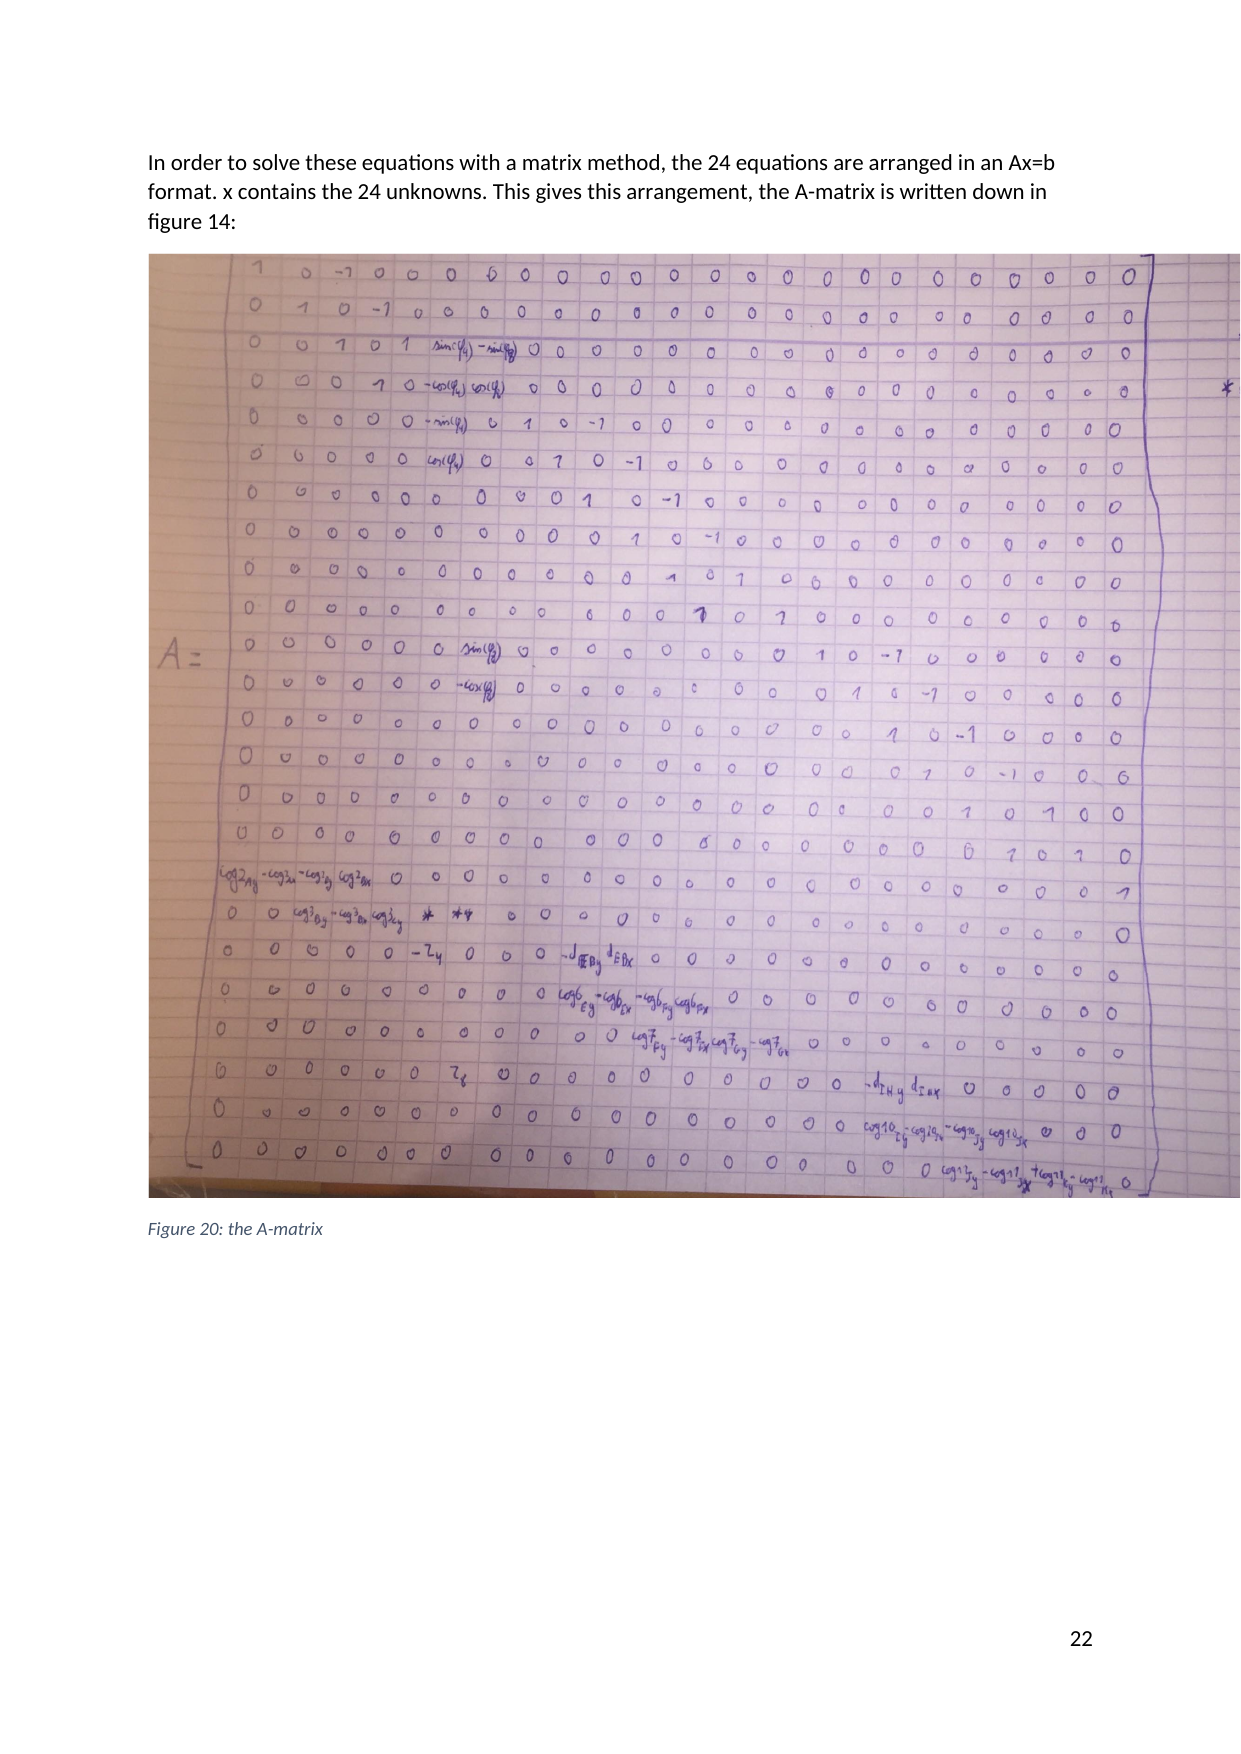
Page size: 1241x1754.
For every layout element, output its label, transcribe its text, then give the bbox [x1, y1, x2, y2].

text Figure 20: the A-matrix [148, 1217, 1093, 1240]
picture [150, 255, 1241, 1197]
text In order to solve these equations with a matrix method, the 24 equations are arranged in an Ax=b format. x contains the 24 unknowns. This gives this arrangement, the A-matrix is written down in figure 14: [148, 148, 1093, 235]
